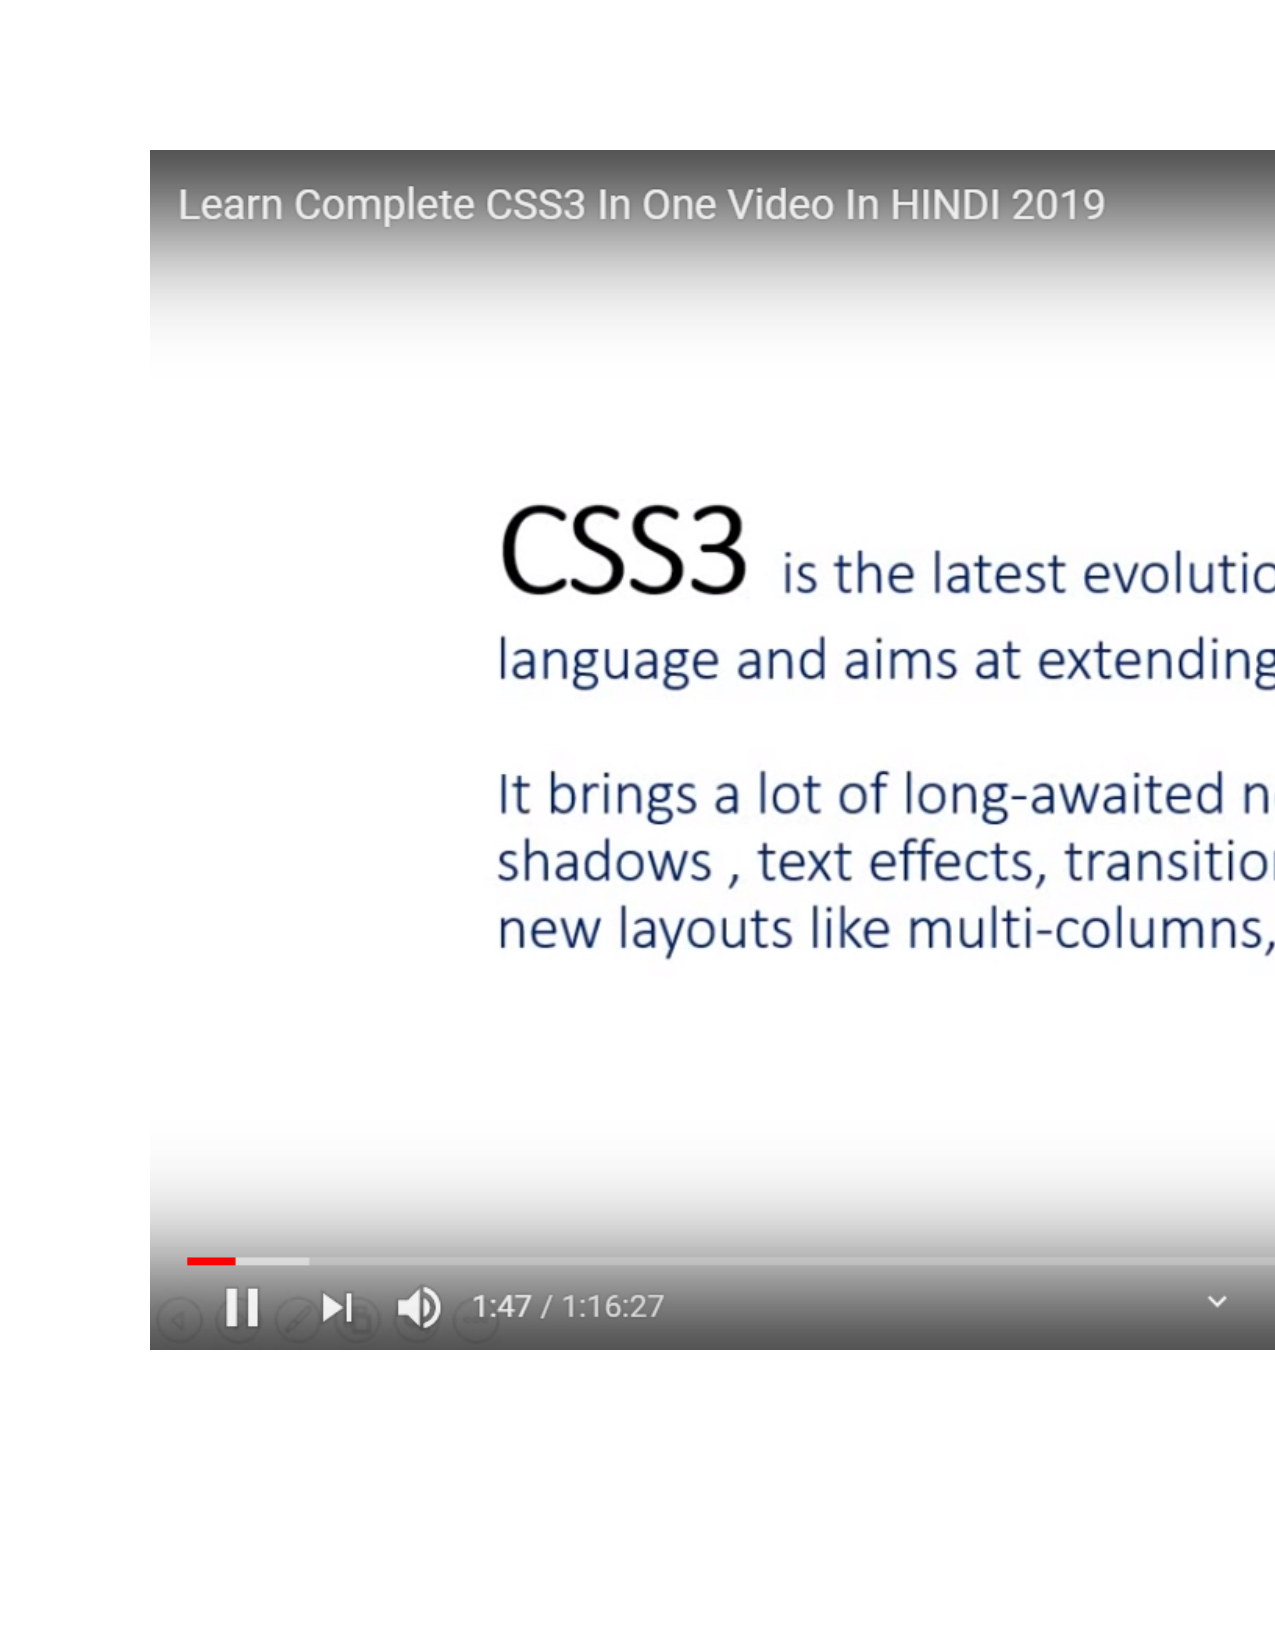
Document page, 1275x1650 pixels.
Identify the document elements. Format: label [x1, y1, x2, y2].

picture [150, 150, 1275, 1350]
